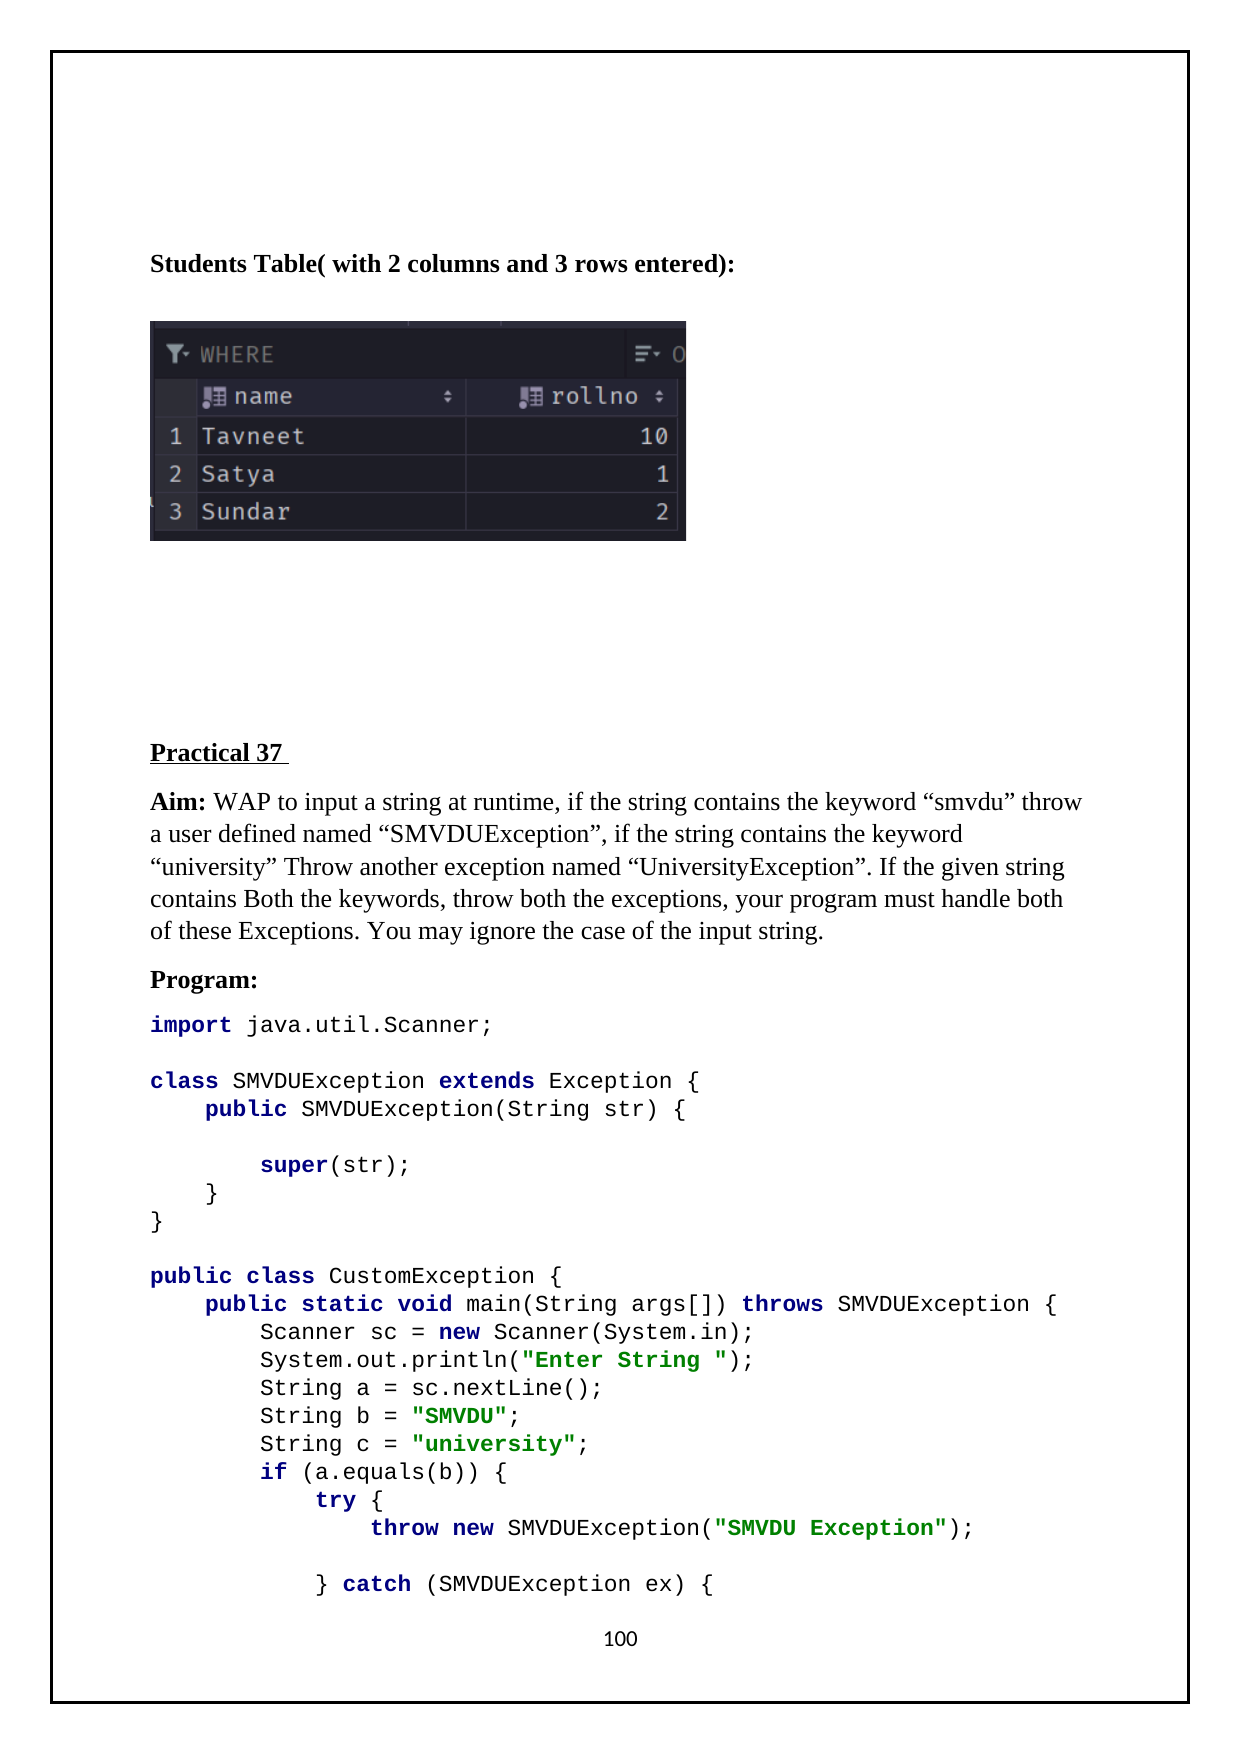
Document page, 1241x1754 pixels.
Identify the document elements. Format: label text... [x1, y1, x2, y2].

picture [150, 321, 687, 541]
text Practical 37 [150, 737, 1090, 767]
text Program: [150, 964, 1090, 994]
text Students Table( with 2 columns and 3 rows entered): [150, 248, 1090, 278]
text Aim: WAP to input a string at runtime, if the string contains the keyword “smvdu” throw a user defined named “SMVDUException”, if the string contains the keyword “university” Throw another exception named “UniversityException”. If the given string contains Both the keywords, throw both the exceptions, your program must handle both of these Exceptions. You may ignore the case of the input string. [150, 786, 1090, 945]
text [150, 1013, 1090, 1598]
